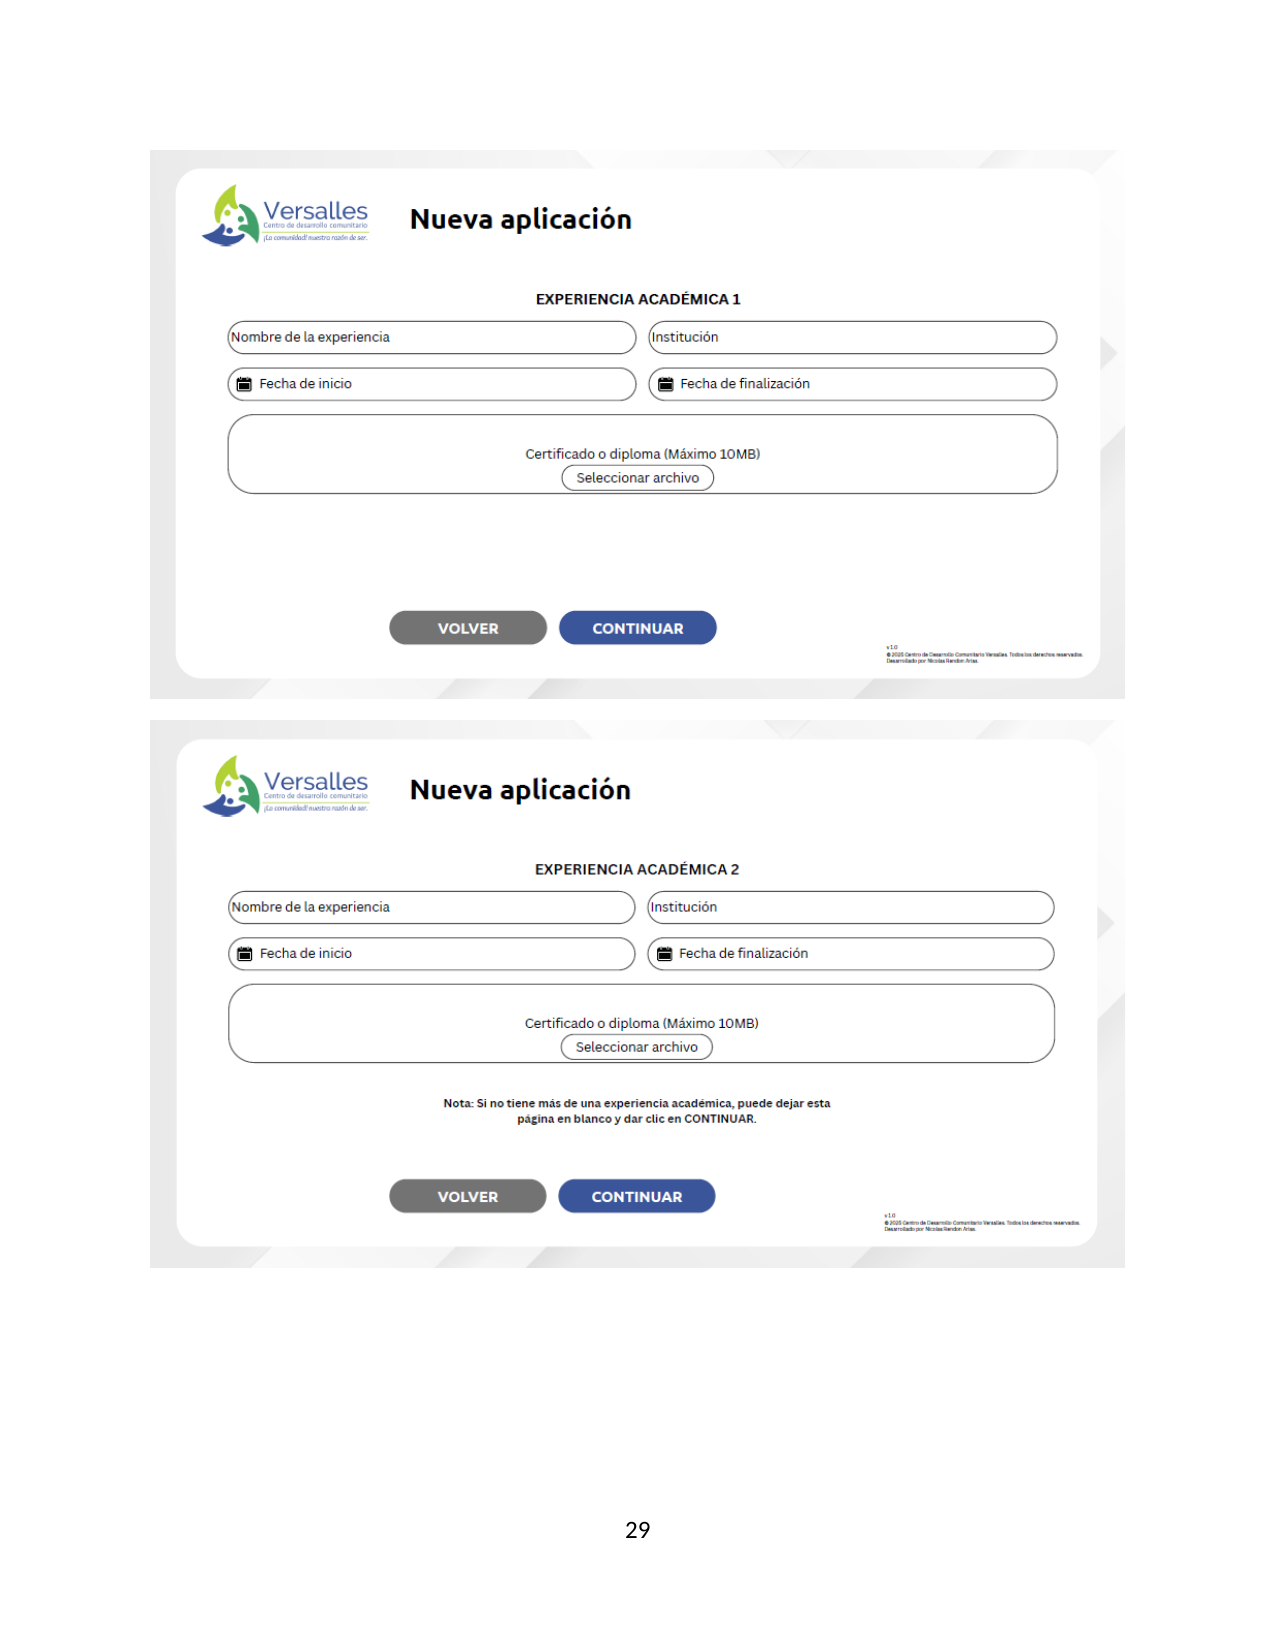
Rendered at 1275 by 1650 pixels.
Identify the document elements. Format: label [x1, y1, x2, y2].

picture [150, 720, 1125, 1268]
picture [150, 150, 1125, 699]
